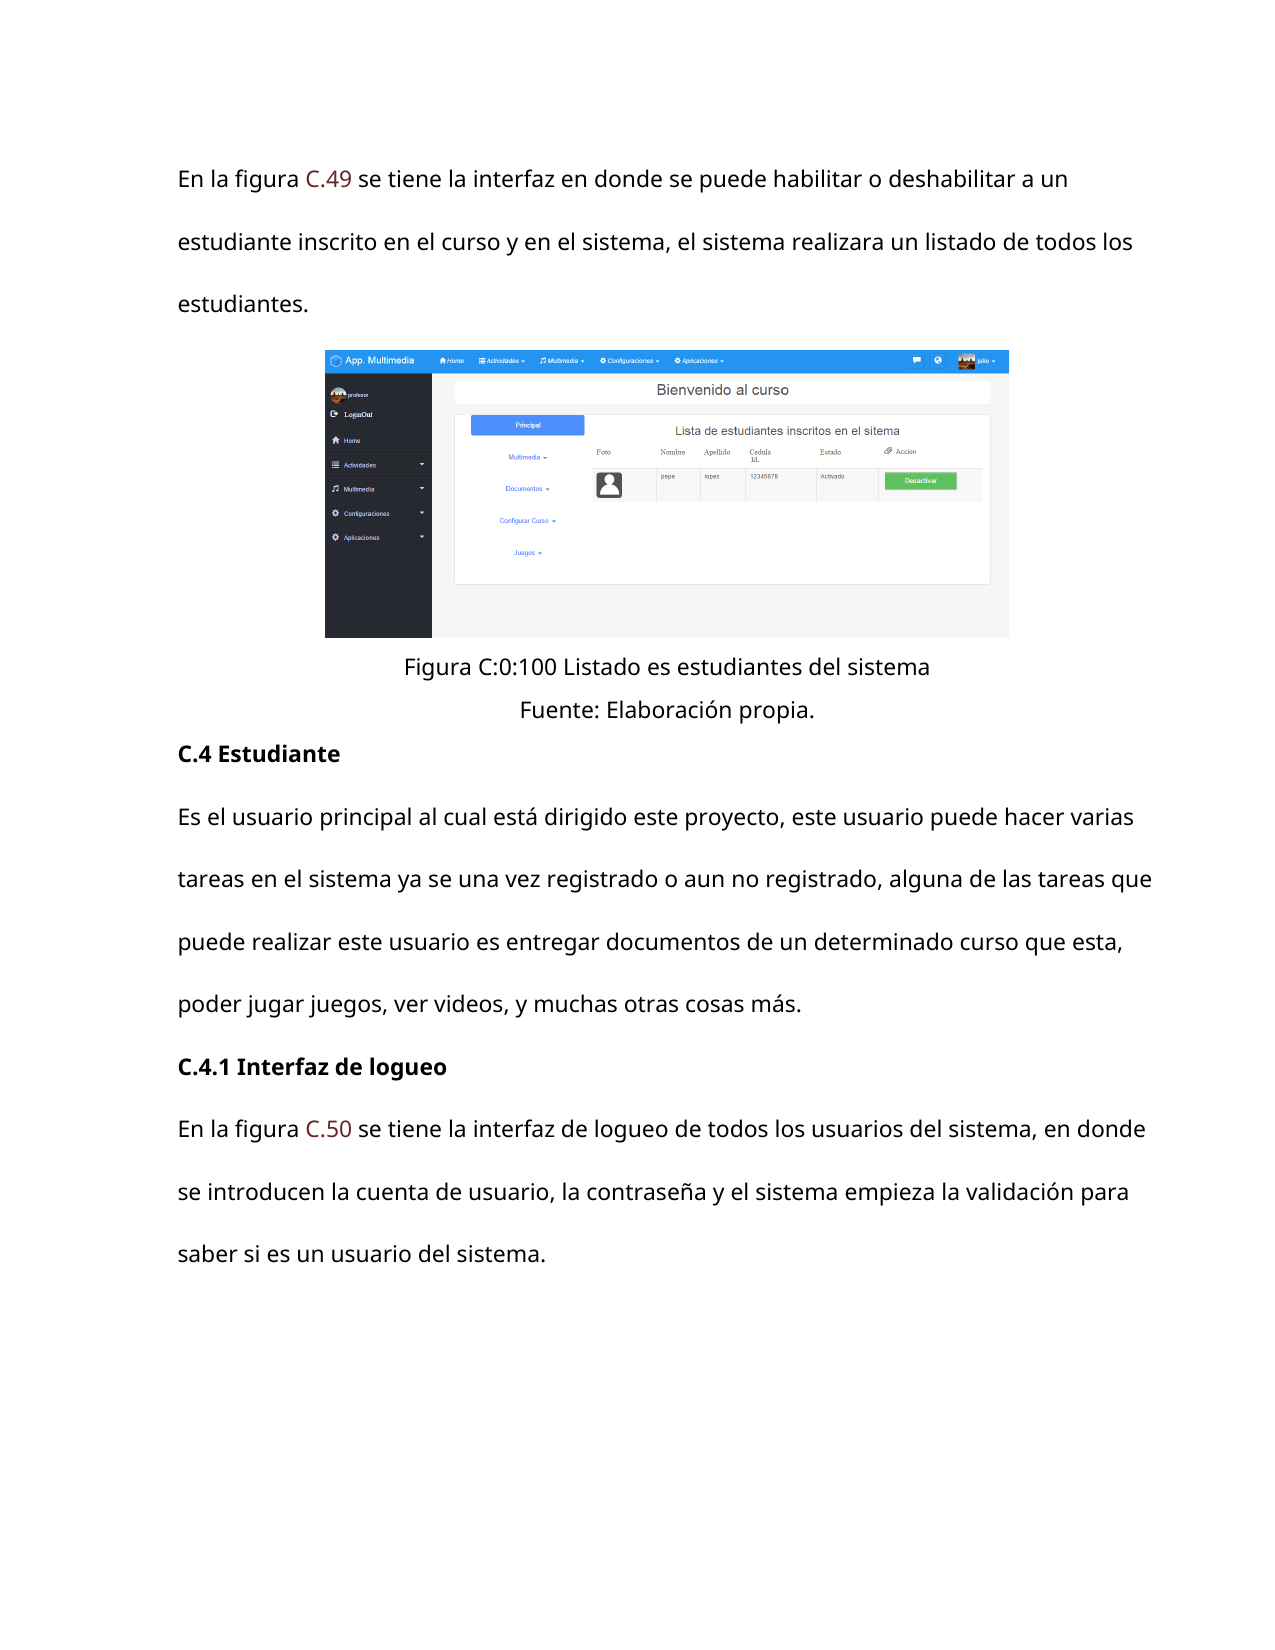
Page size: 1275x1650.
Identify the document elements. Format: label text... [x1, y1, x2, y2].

text En la figura C.49 se tiene la interfaz en donde se puede habilitar o deshabilitar a un estudiante inscrito en el curso y en el sistema, el sistema realizara un listado de todos los estudiantes. [177, 163, 1157, 319]
text Es el usuario principal al cual está dirigido este proyecto, este usuario puede hacer varias tareas en el sistema ya se una vez registrado o aun no registrado, alguna de las tareas que puede realizar este usuario es entregar documentos de un determinado curso que esta, poder jugar juegos, ver videos, y muchas otras cosas más. [177, 800, 1157, 1019]
text En la figura C.50 se tiene la interfaz de logueo de todos los usuarios del sistema, en donde se introducen la cuenta de usuario, la contraseña y el sistema empieza la validación para saber si es un usuario del sistema. [177, 1113, 1157, 1269]
subtitle C.4.1 Interfaz de logueo [177, 1050, 1157, 1082]
subtitle C.4 Estudiante [177, 738, 1157, 769]
text Fuente: Elaboración propia. [177, 694, 1157, 725]
